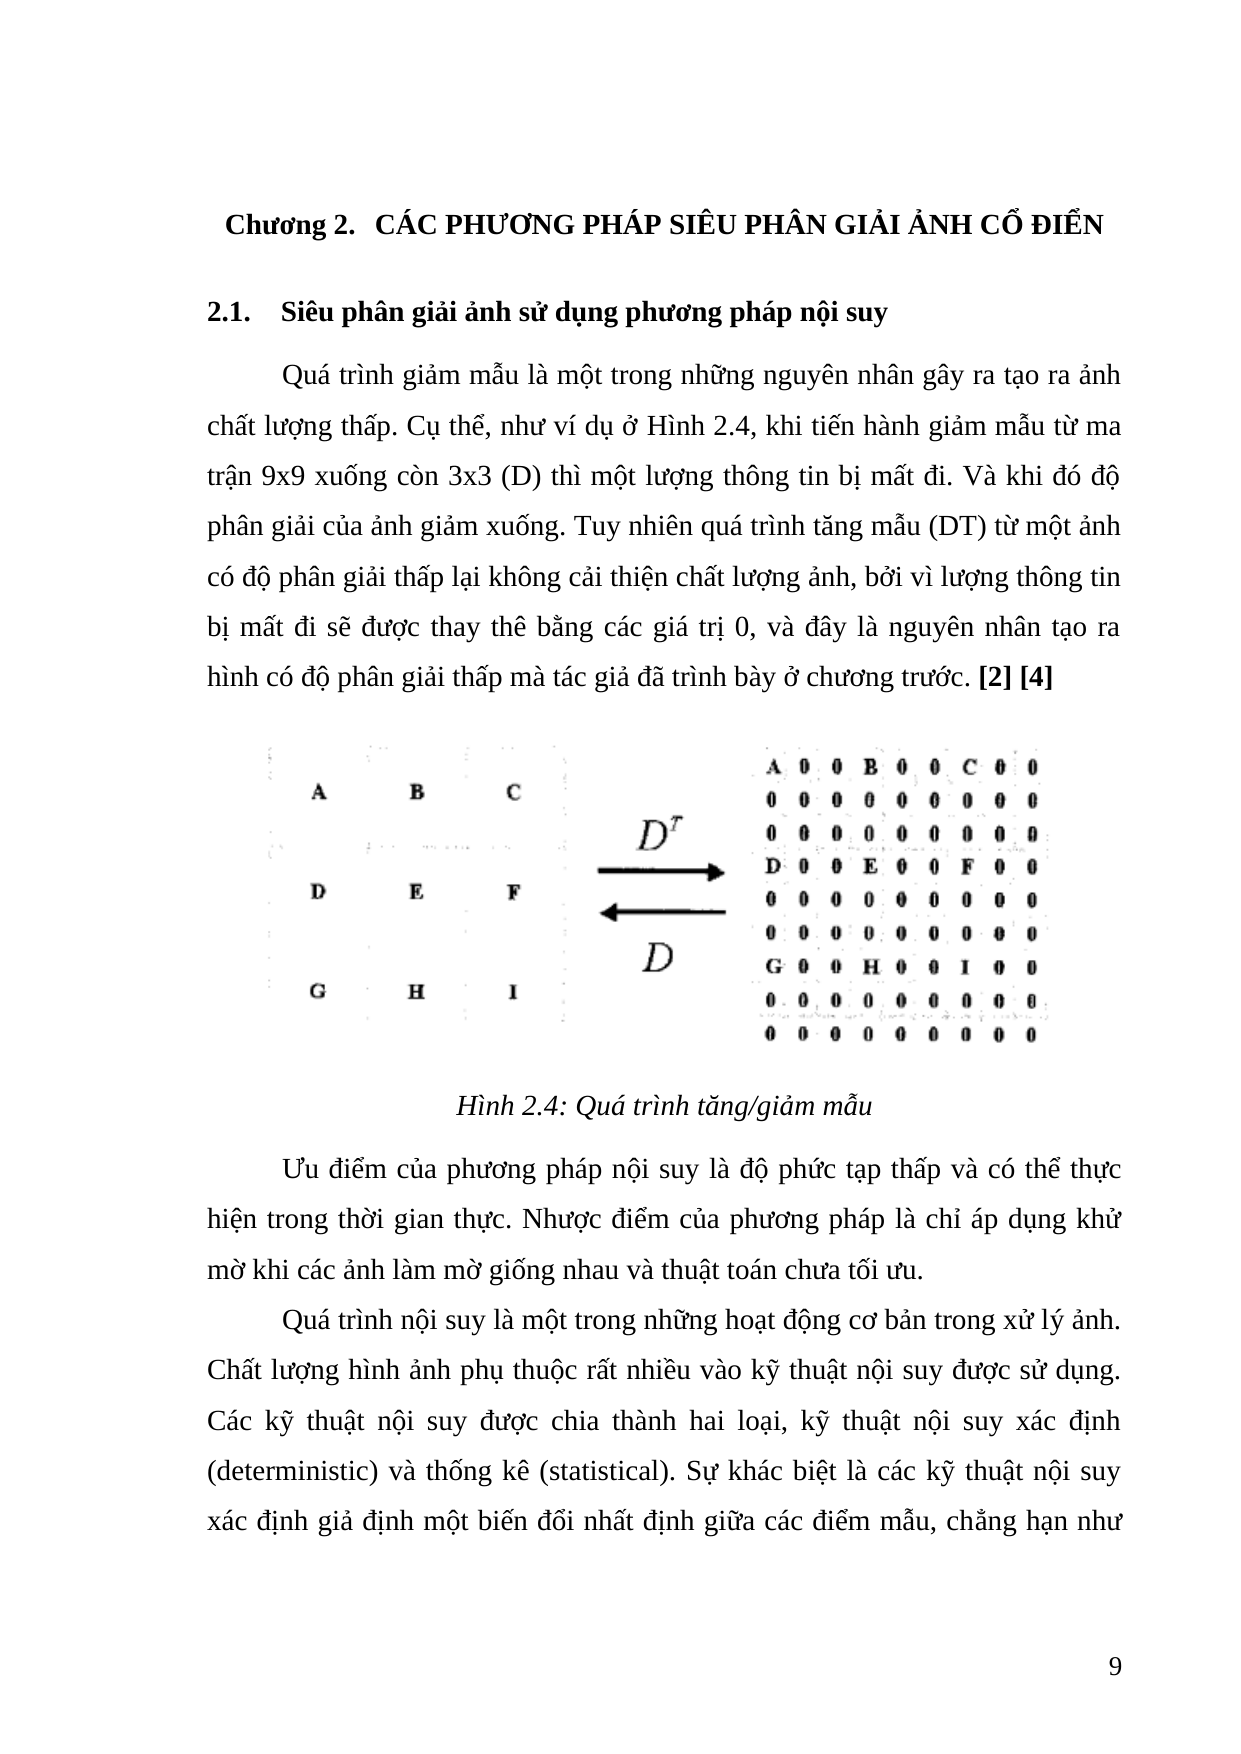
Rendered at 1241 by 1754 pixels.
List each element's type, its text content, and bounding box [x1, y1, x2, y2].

picture [267, 709, 1063, 1059]
subtitle CÁC PHƯƠNG PHÁP SIÊU PHÂN GIẢI ẢNH CỔ ĐIỂN [207, 207, 1122, 240]
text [207, 1302, 1122, 1537]
text Ưu điểm của phương pháp nội suy là độ phức tạp thấp và có thể thực hiện trong thời gian thực. Nhược điểm của phương pháp là chỉ áp dụng khử mờ khi các ảnh làm mờ giống nhau và thuật toán chưa tối ưu. [207, 1151, 1122, 1285]
subtitle Siêu phân giải ảnh sử dụng phương pháp nội suy [207, 294, 1122, 328]
text Quá trình giảm mẫu là một trong những nguyên nhân gây ra tạo ra ảnh chất lượng thấp. Cụ thể, như ví dụ ở Hình 2.1, khi tiến hành giảm mẫu từ ma trận 9x9 xuống còn 3x3 (D) thì một lượng thông tin bị mất đi. Và khi đó độ phân giải của ảnh giảm xuống. Tuy nhiên quá trình tăng mẫu (DT) từ một ảnh có độ phân giải thấp lại không cải thiện chất lượng ảnh, bởi vì lượng thông tin bị mất đi sẽ được thay thê bằng các giá trị 0, và đây là nguyên nhân tạo ra hình có độ phân giải thấp mà tác giả đã trình bày ở chương trước. [207, 357, 1122, 693]
